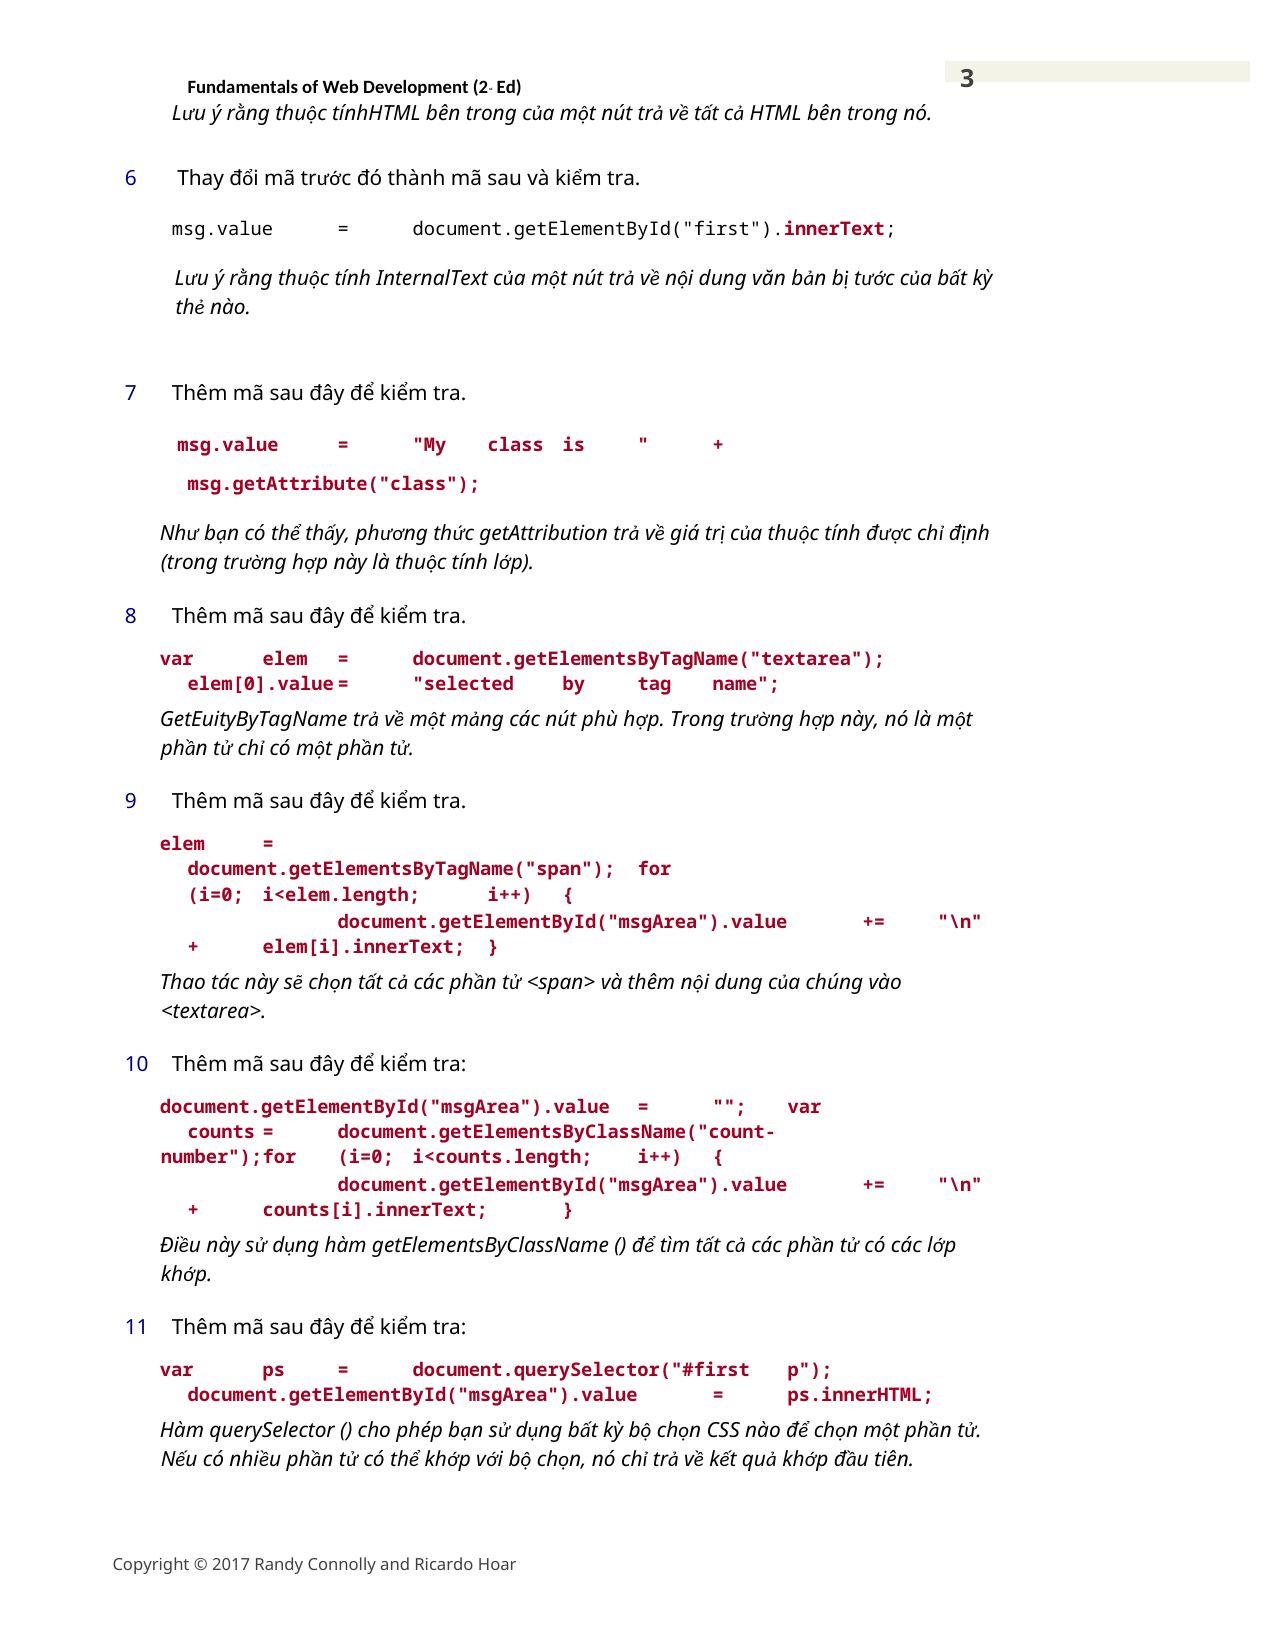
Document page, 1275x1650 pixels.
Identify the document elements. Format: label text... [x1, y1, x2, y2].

text elem = document.getElementsByTagName("span"); for (i=0; i<elem.length; i++) { [159, 831, 722, 906]
text Lưu ý rằng thuộc tính InternalText của một nút trả về nội dung văn bản bị tước của bất kỳ thẻ nào. [174, 263, 1002, 321]
list Thêm mã sau đây để kiểm tra. [124, 786, 1002, 815]
text Như bạn có thể thấy, phương thức getAttribution trả về giá trị của thuộc tính được chỉ định (trong trường hợp này là thuộc tính lớp). [159, 518, 1002, 576]
text var elem = document.getElementsByTagName("textarea"); elem[0].value = "selected by tag name"; [159, 645, 908, 695]
list Thêm mã sau đây để kiểm tra. [124, 601, 1002, 629]
text document.getElementById("msgArea").value += "\n" + elem[i].innerText; } [159, 908, 990, 958]
text msg.value = document.getElementById("first").innerText; [172, 215, 1002, 241]
text Thao tác này sẽ chọn tất cả các phần tử <span> và thêm nội dung của chúng vào <textarea>. [159, 967, 1002, 1024]
list Thêm mã sau đây để kiểm tra: [124, 1312, 1002, 1341]
text Lưu ý rằng thuộc tínhHTML bên trong của một nút trả về tất cả HTML bên trong nó. [172, 98, 1002, 126]
text document.getElementById("msgArea").value = ""; var counts = document.getElementsByClassName("count-number"); for (i=0; i<counts.length; i++) { [159, 1093, 856, 1169]
list Thêm mã sau đây để kiểm tra: [124, 1049, 1002, 1078]
text msg.value = "My class is " + msg.getAttribute("class"); [172, 431, 1002, 496]
text var ps = document.querySelector("#first p"); document.getElementById("msgArea").value = ps.innerHTML; [159, 1356, 1002, 1407]
text Hàm querySelector () cho phép bạn sử dụng bất kỳ bộ chọn CSS nào để chọn một phần tử. Nếu có nhiều phần tử có thể khớp với bộ chọn, nó chỉ trả về kết quả khớp đầu tiên. [159, 1416, 1002, 1473]
text document.getElementById("msgArea").value += "\n" + counts[i].innerText; } [159, 1171, 1002, 1221]
list Thêm mã sau đây để kiểm tra. [124, 378, 1002, 407]
text Điều này sử dụng hàm getElementsByClassName () để tìm tất cả các phần tử có các lớp khớp. [159, 1230, 1002, 1287]
list Thay đổi mã trước đó thành mã sau và kiểm tra. [124, 163, 1002, 191]
text GetEuityByTagName trả về một mảng các nút phù hợp. Trong trường hợp này, nó là một phần tử chỉ có một phần tử. [159, 704, 1002, 762]
